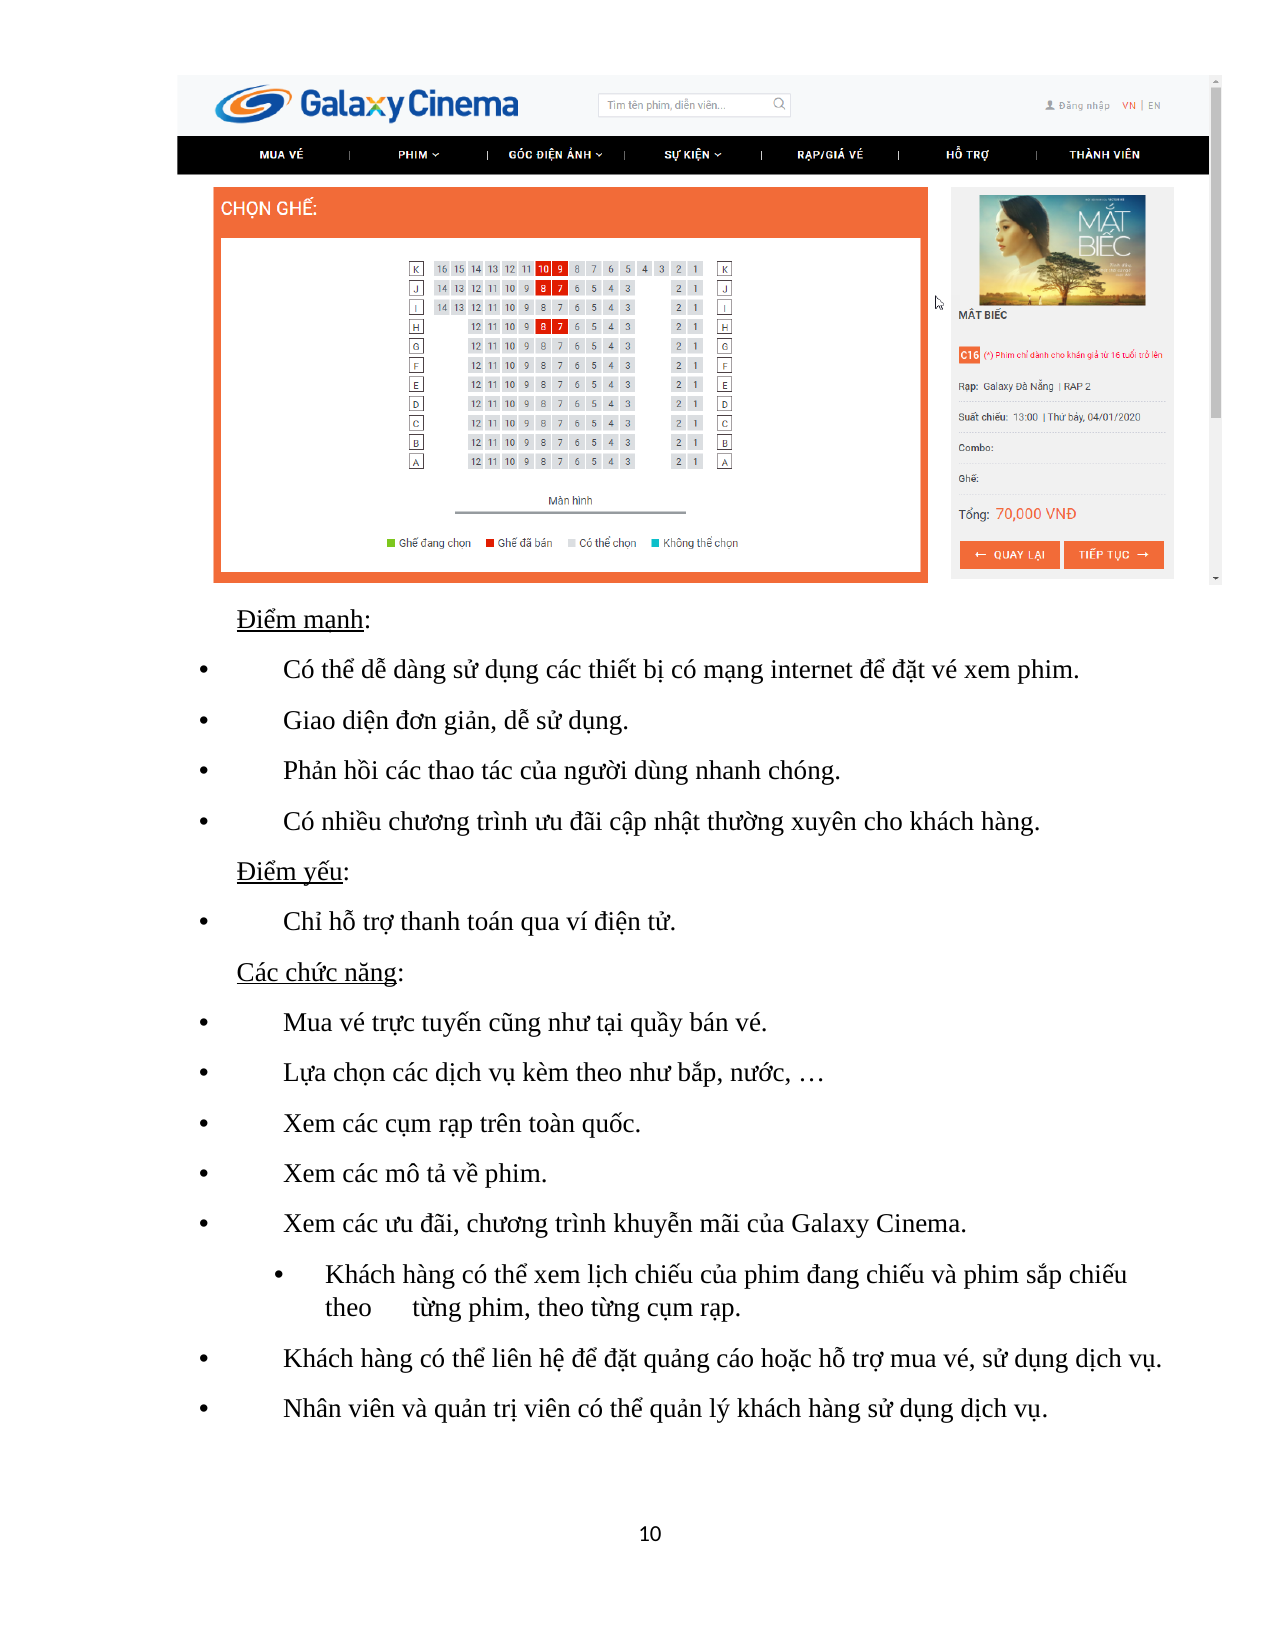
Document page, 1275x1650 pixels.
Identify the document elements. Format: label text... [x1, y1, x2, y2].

list Phản hồi các thao tác của người dùng nhanh chóng. [133, 754, 1167, 785]
list Xem các cụm rạp trên toàn quốc. [133, 1107, 1167, 1138]
list Mua vé trực tuyến cũng như tại quầy bán vé. [133, 1006, 1167, 1037]
text Các chức năng: [170, 956, 1167, 987]
text Điểm yếu: [170, 855, 1167, 886]
list Có nhiều chương trình ưu đãi cập nhật thường xuyên cho khách hàng. [133, 804, 1167, 836]
text Điểm mạnh: [170, 603, 1167, 634]
list Giao diện đơn giản, dễ sử dụng. [133, 704, 1167, 735]
list Khách hàng có thể liên hệ để đặt quảng cáo hoặc hỗ trợ mua vé, sử dụng dịch vụ. [133, 1342, 1167, 1373]
list Chỉ hỗ trợ thanh toán qua ví điện tử. [133, 905, 1167, 936]
list Có thể dễ dàng sử dụng các thiết bị có mạng internet để đặt vé xem phim. [133, 653, 1167, 684]
list Xem các ưu đãi, chương trình khuyễn mãi của Galaxy Cinema. [133, 1207, 1167, 1239]
list Xem các mô tả về phim. [133, 1157, 1167, 1188]
list Lựa chọn các dịch vụ kèm theo như bắp, nước, … [133, 1056, 1167, 1087]
list Nhân viên và quản trị viên có thể quản lý khách hàng sử dụng dịch vụ. [133, 1392, 1167, 1423]
list Khách hàng có thể xem lịch chiếu của phim đang chiếu và phim sắp chiếu theo từng phim, theo từng cụm rạp. [274, 1258, 1167, 1323]
picture [177, 75, 1222, 585]
